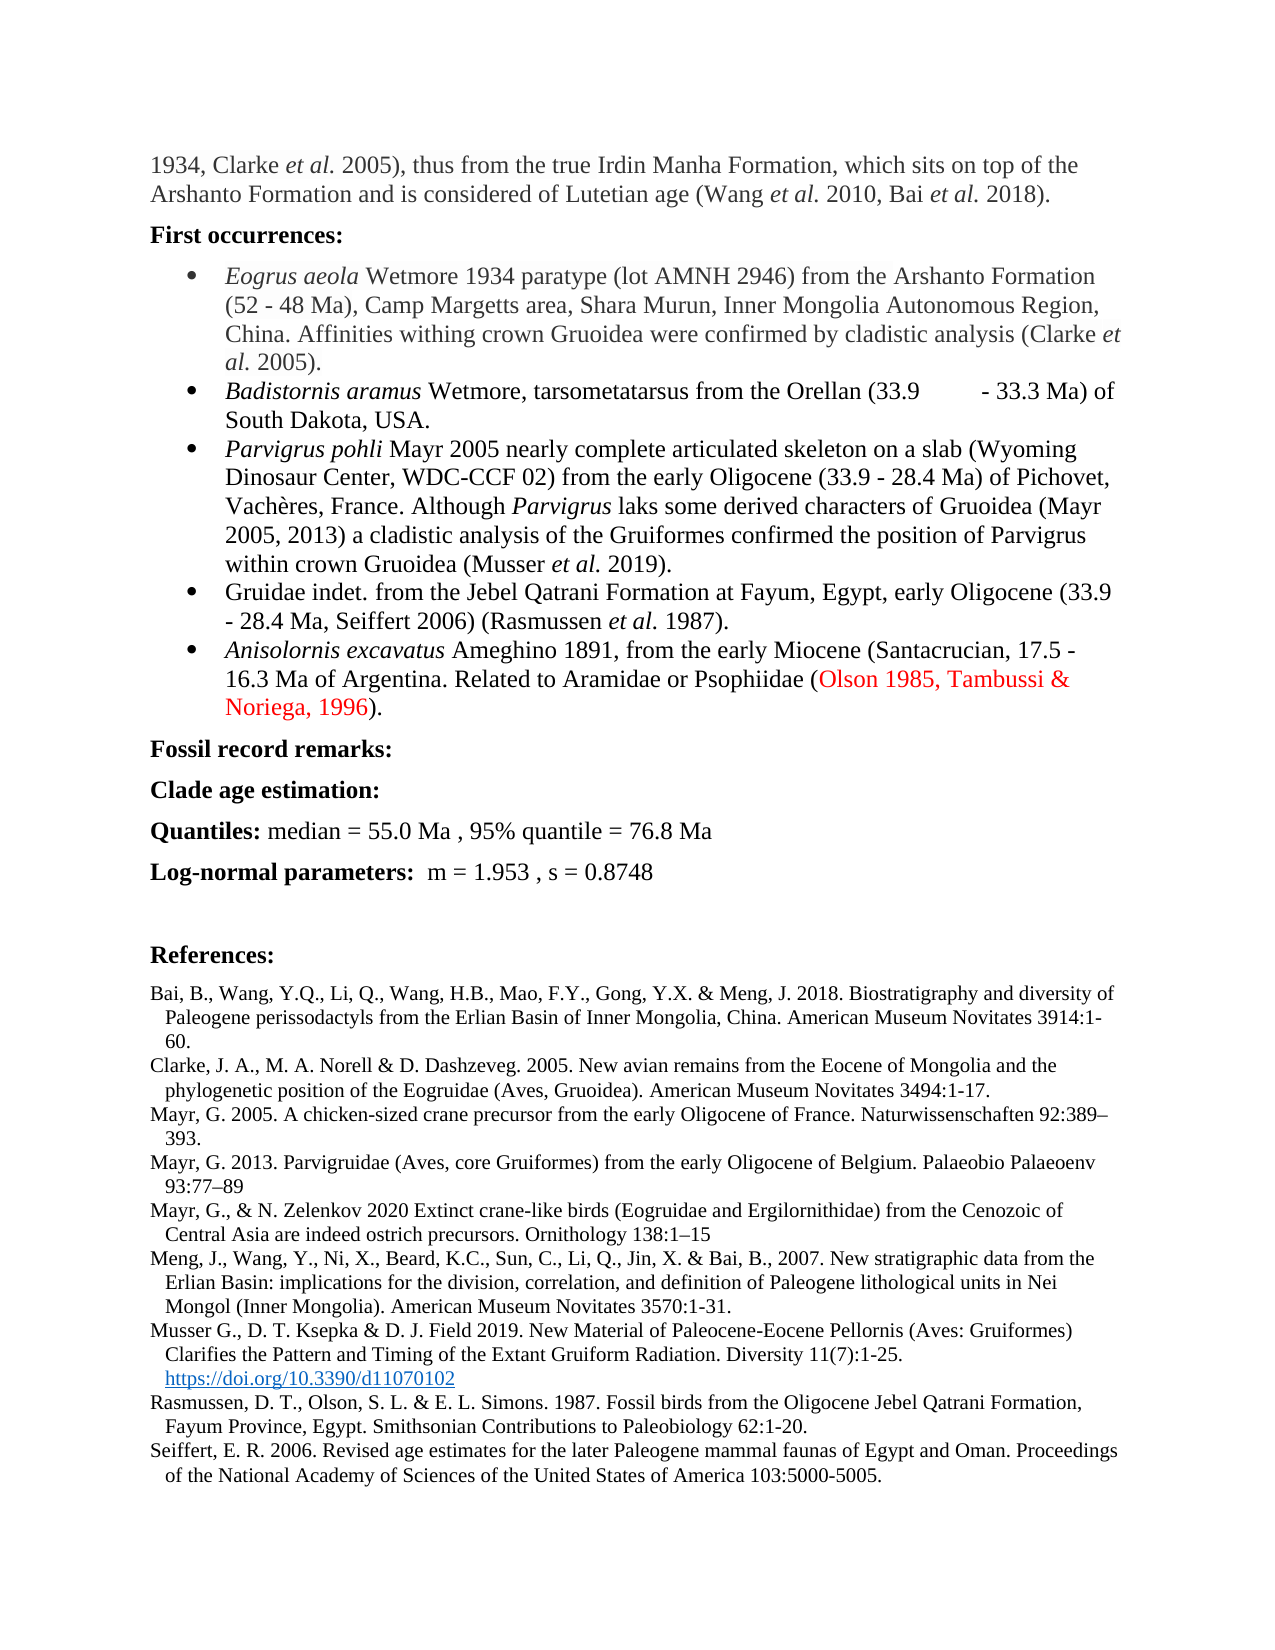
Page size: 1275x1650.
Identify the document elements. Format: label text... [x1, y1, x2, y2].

text References: [150, 940, 1125, 969]
text Rasmussen, D. T., Olson, S. L. & E. L. Simons. 1987. Fossil birds from the Oligocene Jebel Qatrani Formation, Fayum Province, Egypt. Smithsonian Contributions to Paleobiology 62:1-20. [150, 1390, 1125, 1438]
list Anisolornis excavatus Ameghino 1891, from the early Miocene (Santacrucian, 17.5 - 16.3 Ma of Argentina. Related to Aramidae or Psophiidae (Olson 1985, Tambussi & Noriega, 1996). [187, 635, 1125, 721]
text Log-normal parameters: m = 1.953 , s = 0.8748 [150, 857, 1125, 886]
text Meng, J., Wang, Y., Ni, X., Beard, K.C., Sun, C., Li, Q., Jin, X. & Bai, B., 2007. New stratigraphic data from the Erlian Basin: implications for the division, correlation, and definition of Paleogene lithological units in Nei Mongol (Inner Mongolia). American Museum Novitates 3570:1-31. [150, 1246, 1125, 1318]
text Fossil record remarks: [150, 734, 1125, 762]
text Clade age estimation: [150, 775, 1125, 804]
list Gruidae indet. from the Jebel Qatrani Formation at Fayum, Egypt, early Oligocene (33.9 - 28.4 Ma, Seiffert 2006) (Rasmussen et al. 1987). [187, 577, 1125, 635]
text Mayr, G. 2013. Parvigruidae (Aves, core Gruiformes) from the early Oligocene of Belgium. Palaeobio Palaeoenv 93:77–89 [150, 1150, 1125, 1198]
text Seiffert, E. R. 2006. Revised age estimates for the later Paleogene mammal faunas of Egypt and Oman. Proceedings of the National Academy of Sciences of the United States of America 103:5000-5005. [150, 1438, 1125, 1487]
list Badistornis aramus Wetmore, tarsometatarsus from the Orellan (33.9 - 33.3 Ma) of South Dakota, USA. [187, 376, 1125, 434]
text Clarke, J. A., M. A. Norell & D. Dashzeveg. 2005. New avian remains from the Eocene of Mongolia and the phylogenetic position of the Eogruidae (Aves, Gruoidea). American Museum Novitates 3494:1-17. [150, 1053, 1125, 1102]
list Eogrus aeola Wetmore 1934 paratype (lot AMNH 2946) from the Arshanto Formation (52 - 48 Ma), Camp Margetts area, Shara Murun, Inner Mongolia Autonomous Region, China. Affinities withing crown Gruoidea were confirmed by cladistic analysis (Clarke et al. 2005). [187, 261, 1125, 376]
list Parvigrus pohli Mayr 2005 nearly complete articulated skeleton on a slab (Wyoming Dinosaur Center, WDC-CCF 02) from the early Oligocene (33.9 - 28.4 Ma) of Pichovet, Vachères, France. Although Parvigrus laks some derived characters of Gruoidea (Mayr 2005, 2013) a cladistic analysis of the Gruiformes confirmed the position of Parvigrus within crown Gruoidea (Musser et al. 2019). [187, 434, 1125, 577]
text Musser G., D. T. Ksepka & D. J. Field 2019. New Material of Paleocene-Eocene Pellornis (Aves: Gruiformes) Clarifies the Pattern and Timing of the Extant Gruiform Radiation. Diversity 11(7):1-25. https://doi.org/10.3390/d11070102 [150, 1318, 1125, 1390]
text Mayr, G. 2005. A chicken-sized crane precursor from the early Oligocene of France. Naturwissenschaften 92:389–393. [150, 1102, 1125, 1150]
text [150, 150, 1125, 207]
text Bai, B., Wang, Y.Q., Li, Q., Wang, H.B., Mao, F.Y., Gong, Y.X. & Meng, J. 2018. Biostratigraphy and diversity of Paleogene perissodactyls from the Erlian Basin of Inner Mongolia, China. American Museum Novitates 3914:1-60. [150, 981, 1125, 1053]
text Quantiles: median = 55.0 Ma , 95% quantile = 76.8 Ma [150, 816, 1125, 845]
text First occurrences: [150, 220, 1125, 249]
text Mayr, G., & N. Zelenkov 2020 Extinct crane-like birds (Eogruidae and Ergilornithidae) from the Cenozoic of Central Asia are indeed ostrich precursors. Ornithology 138:1–15 [150, 1198, 1125, 1246]
